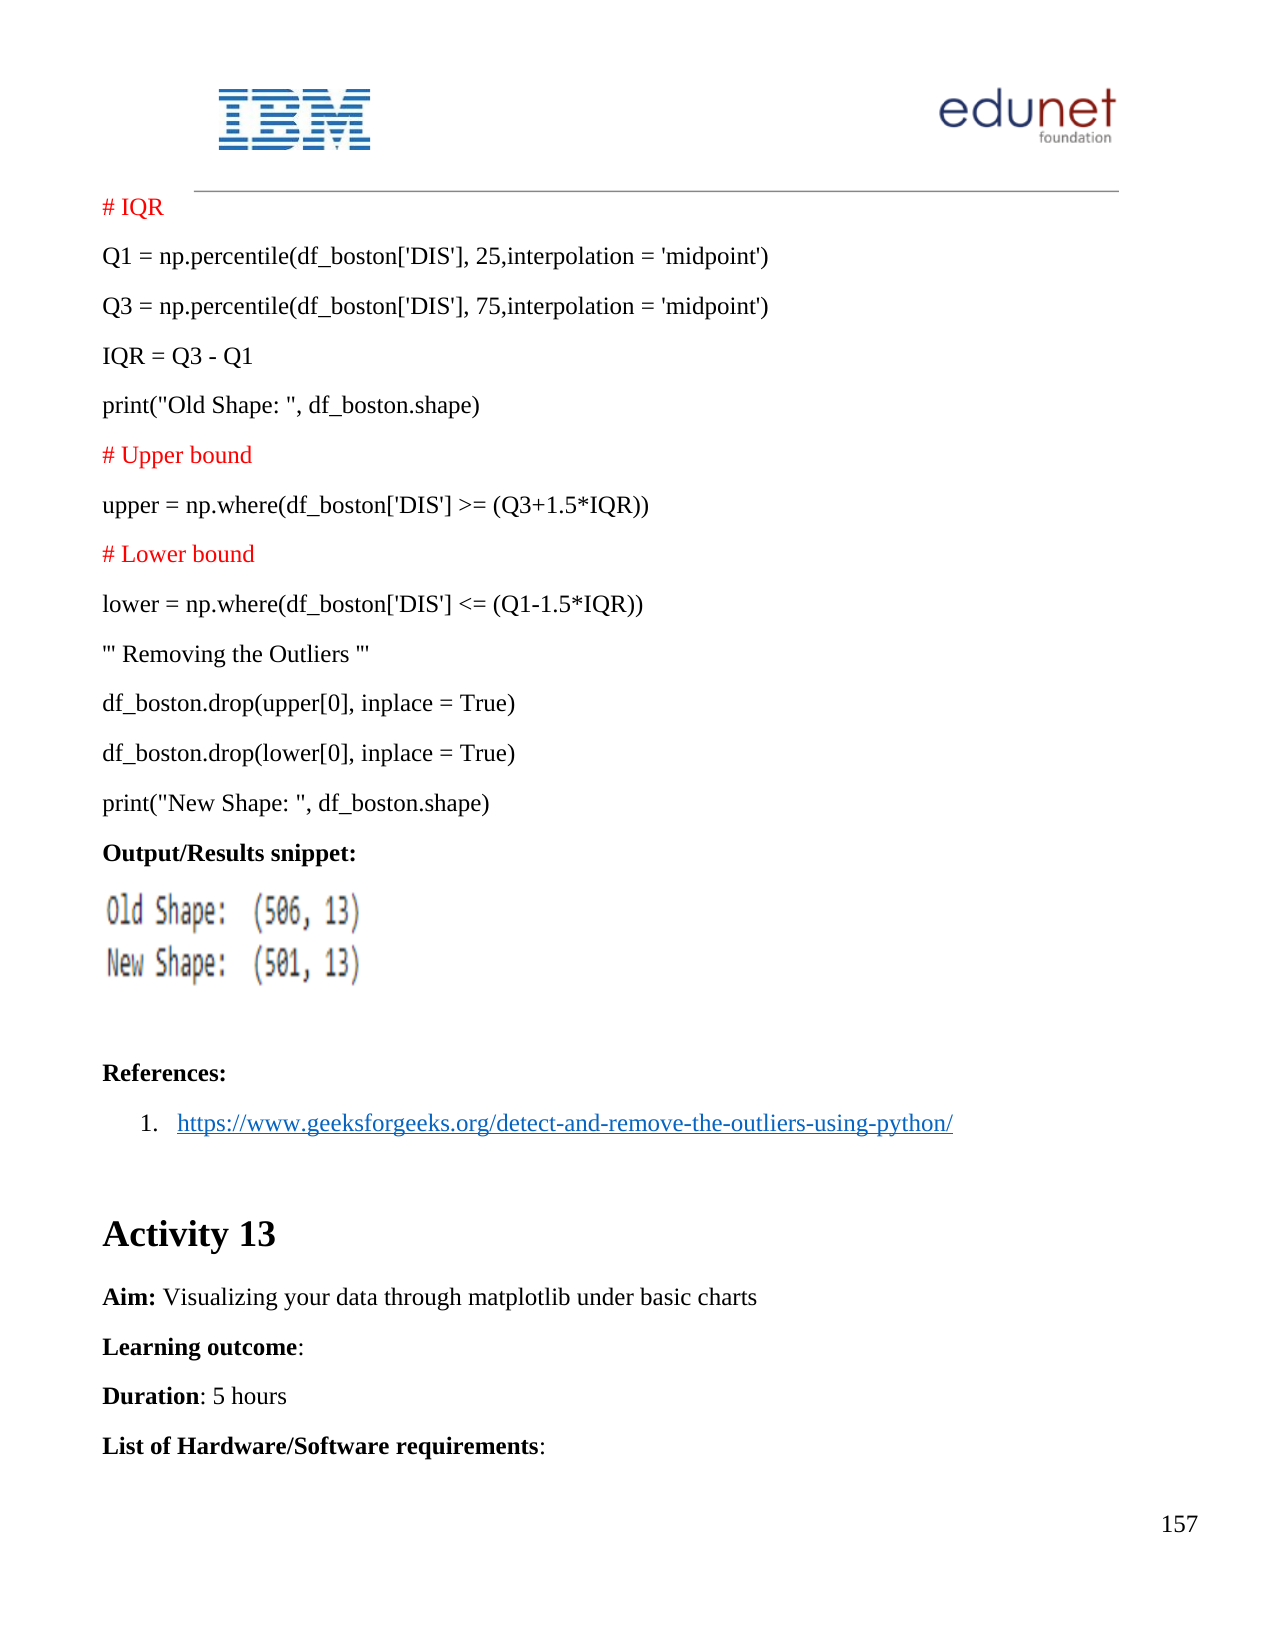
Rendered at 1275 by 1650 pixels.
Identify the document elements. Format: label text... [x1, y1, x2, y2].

list https://www.geeksforgeeks.org/detect-and-remove-the-outliers-using-python/ [139, 1108, 1198, 1137]
text lower = np.where(df_boston['DIS'] <= (Q1-1.5*IQR)) [102, 589, 1198, 618]
text df_boston.drop(lower[0], inplace = True) [102, 738, 1198, 767]
text Output/Results snippet: [102, 838, 1198, 866]
picture [102, 887, 361, 988]
text References: [102, 1058, 1198, 1087]
text df_boston.drop(upper[0], inplace = True) [102, 688, 1198, 717]
text # Upper bound [102, 440, 1198, 469]
text Activity 13 [102, 1212, 1198, 1255]
text Duration: 5 hours [102, 1381, 1198, 1410]
text List of Hardware/Software requirements: [102, 1431, 1198, 1460]
text Aim: Visualizing your data through matplotlib under basic charts [102, 1282, 1198, 1311]
text print("New Shape: ", df_boston.shape) [102, 788, 1198, 817]
text Q3 = np.percentile(df_boston['DIS'], 75,interpolation = 'midpoint') [102, 291, 1198, 320]
text # IQR [102, 192, 1198, 220]
text ''' Removing the Outliers ''' [102, 639, 1198, 668]
text upper = np.where(df_boston['DIS'] >= (Q3+1.5*IQR)) [102, 490, 1198, 518]
picture [218, 89, 371, 150]
text print("Old Shape: ", df_boston.shape) [102, 390, 1198, 419]
text # Lower bound [102, 539, 1198, 568]
text Learning outcome: [102, 1332, 1198, 1360]
picture [937, 78, 1121, 150]
text IQR = Q3 - Q1 [102, 341, 1198, 369]
text Q1 = np.percentile(df_boston['DIS'], 25,interpolation = 'midpoint') [102, 241, 1198, 270]
